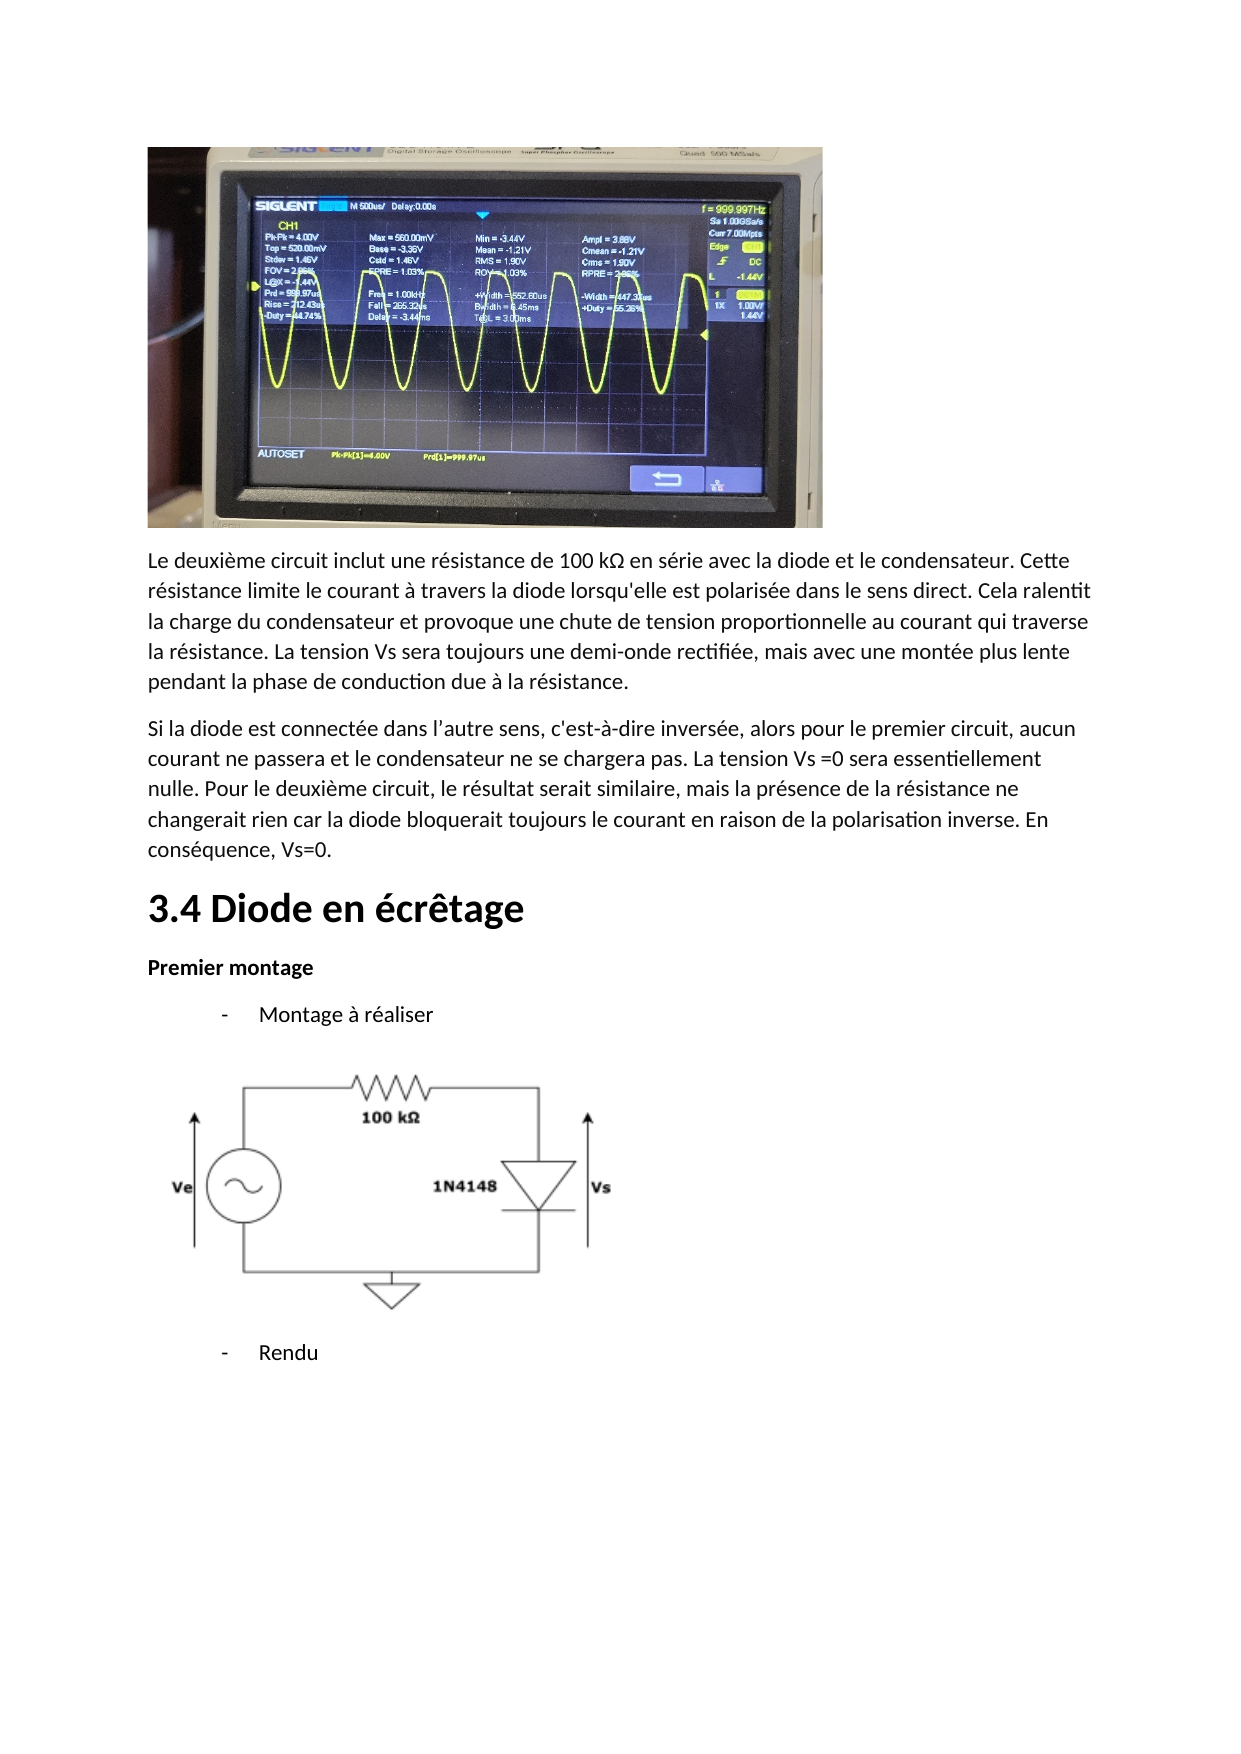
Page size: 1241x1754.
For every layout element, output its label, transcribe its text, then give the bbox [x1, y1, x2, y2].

text Le deuxième circuit inclut une résistance de 100 kΩ en série avec la diode et le condensateur. Cette résistance limite le courant à travers la diode lorsqu'elle est polarisée dans le sens direct. Cela ralentit la charge du condensateur et provoque une chute de tension proportionnelle au courant qui traverse la résistance. La tension Vs sera toujours une demi-onde rectifiée, mais avec une montée plus lente pendant la phase de conduction due à la résistance. [148, 546, 1093, 695]
picture [147, 147, 823, 528]
text Premier montage [148, 953, 1093, 981]
text 3.4 Diode en écrêtage [148, 882, 1093, 933]
list Rendu [221, 1338, 1093, 1366]
picture [147, 1047, 639, 1319]
list Montage à réaliser [221, 1000, 1093, 1028]
text Si la diode est connectée dans l’autre sens, c'est-à-dire inversée, alors pour le premier circuit, aucun courant ne passera et le condensateur ne se chargera pas. La tension Vs =0 sera essentiellement nulle. Pour le deuxième circuit, le résultat serait similaire, mais la présence de la résistance ne changerait rien car la diode bloquerait toujours le courant en raison de la polarisation inverse. En conséquence, Vs=0. [148, 714, 1093, 863]
